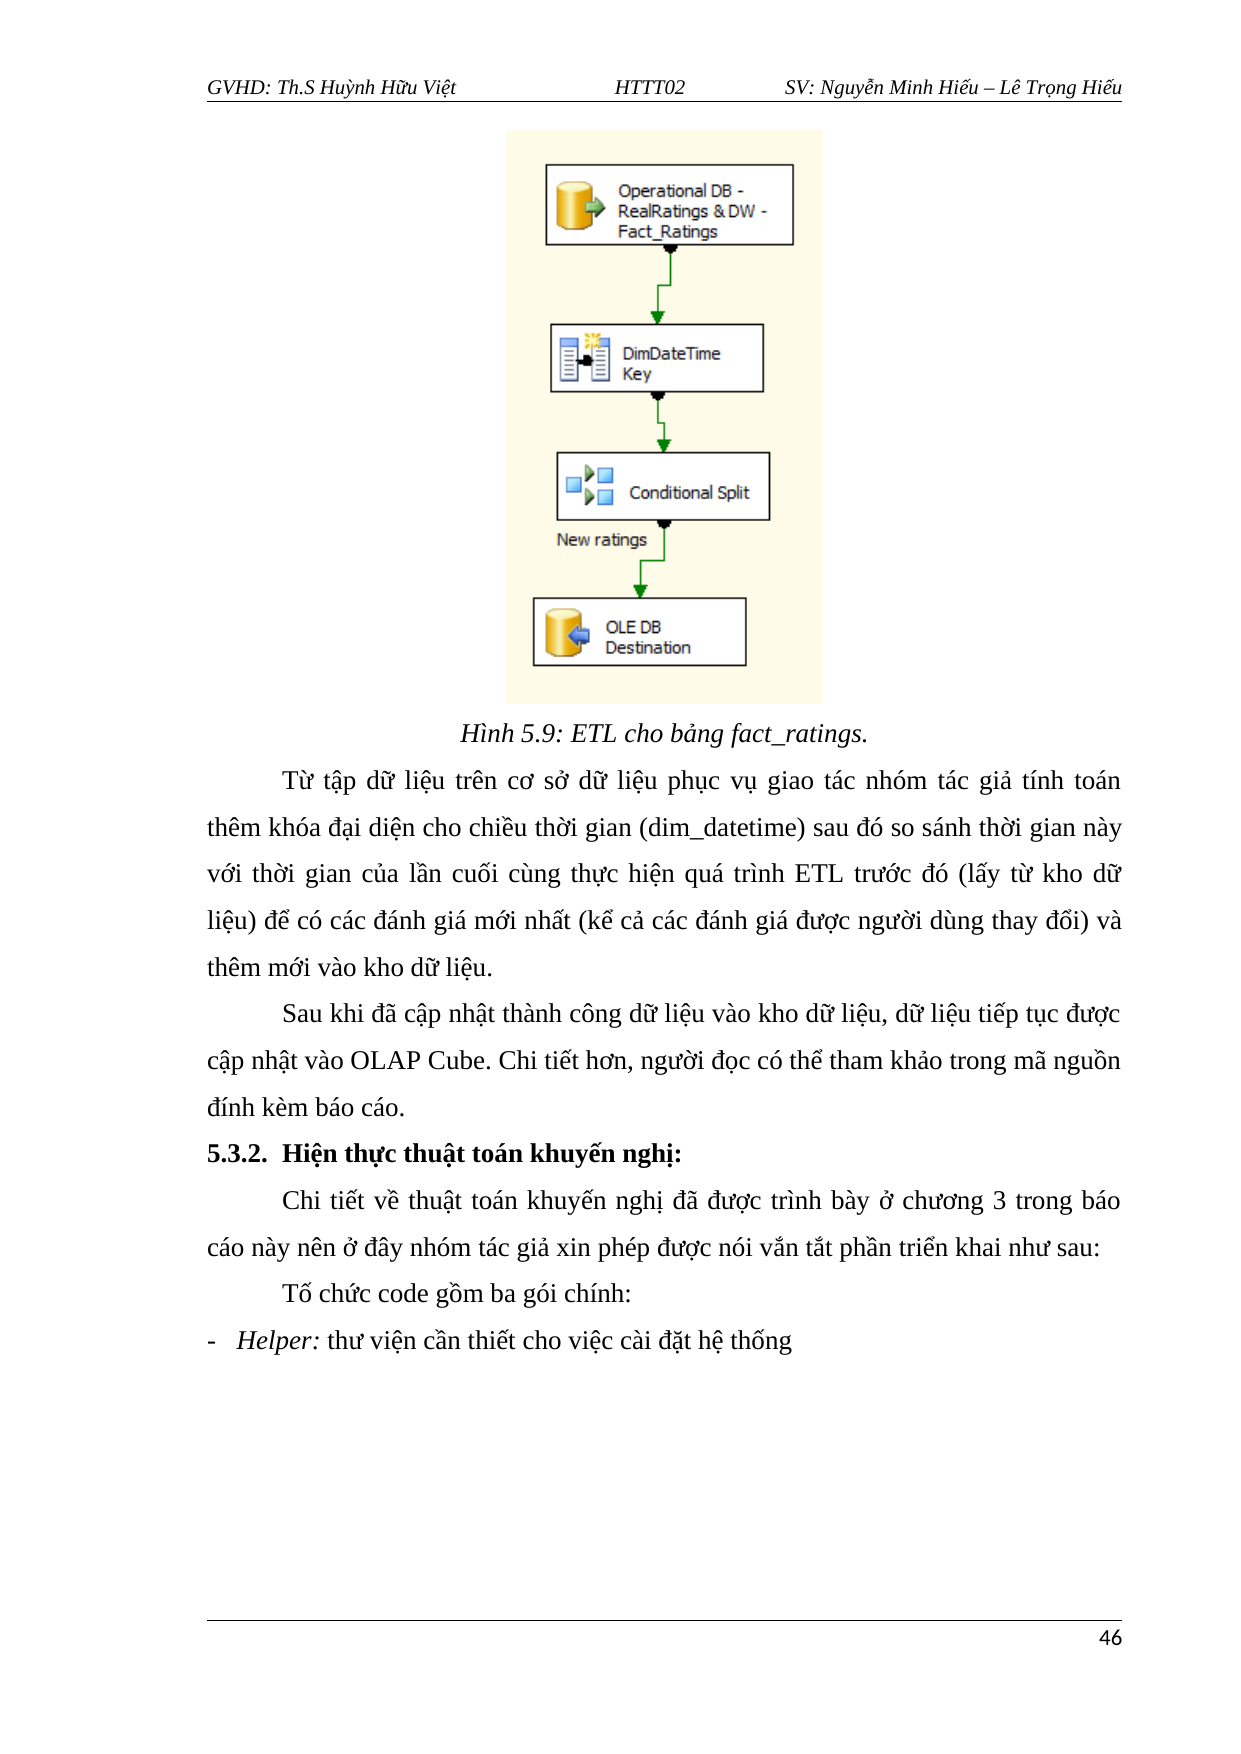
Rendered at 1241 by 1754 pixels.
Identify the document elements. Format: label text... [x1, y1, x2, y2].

picture [505, 130, 823, 704]
text Hình 5.9: ETL cho bảng fact_ratings. [207, 718, 1122, 749]
text Sau khi đã cập nhật thành công dữ liệu vào kho dữ liệu, dữ liệu tiếp tục được cập nhật vào OLAP Cube. Chi tiết hơn, người đọc có thể tham khảo trong mã nguồn đính kèm báo cáo. [207, 998, 1122, 1122]
text Chi tiết về thuật toán khuyến nghị đã được trình bày ở chương 3 trong báo cáo này nên ở đây nhóm tác giả xin phép được nói vắn tắt phần triển khai như sau: [207, 1184, 1122, 1262]
text Tố chức code gồm ba gói chính: [207, 1278, 1122, 1309]
subtitle Hiện thực thuật toán khuyến nghị: [207, 1138, 1122, 1169]
text Từ tập dữ liệu trên cơ sở dữ liệu phục vụ giao tác nhóm tác giả tính toán thêm khóa đại diện cho chiều thời gian (dim_datetime) sau đó so sánh thời gian này với thời gian của lần cuối cùng thực hiện quá trình ETL trước đó (lấy từ kho dữ liệu) để có các đánh giá mới nhất (kể cả các đánh giá được người dùng thay đổi) và thêm mới vào kho dữ liệu. [207, 764, 1122, 982]
list Helper: thư viện cần thiết cho việc cài đặt hệ thống [207, 1324, 1122, 1355]
